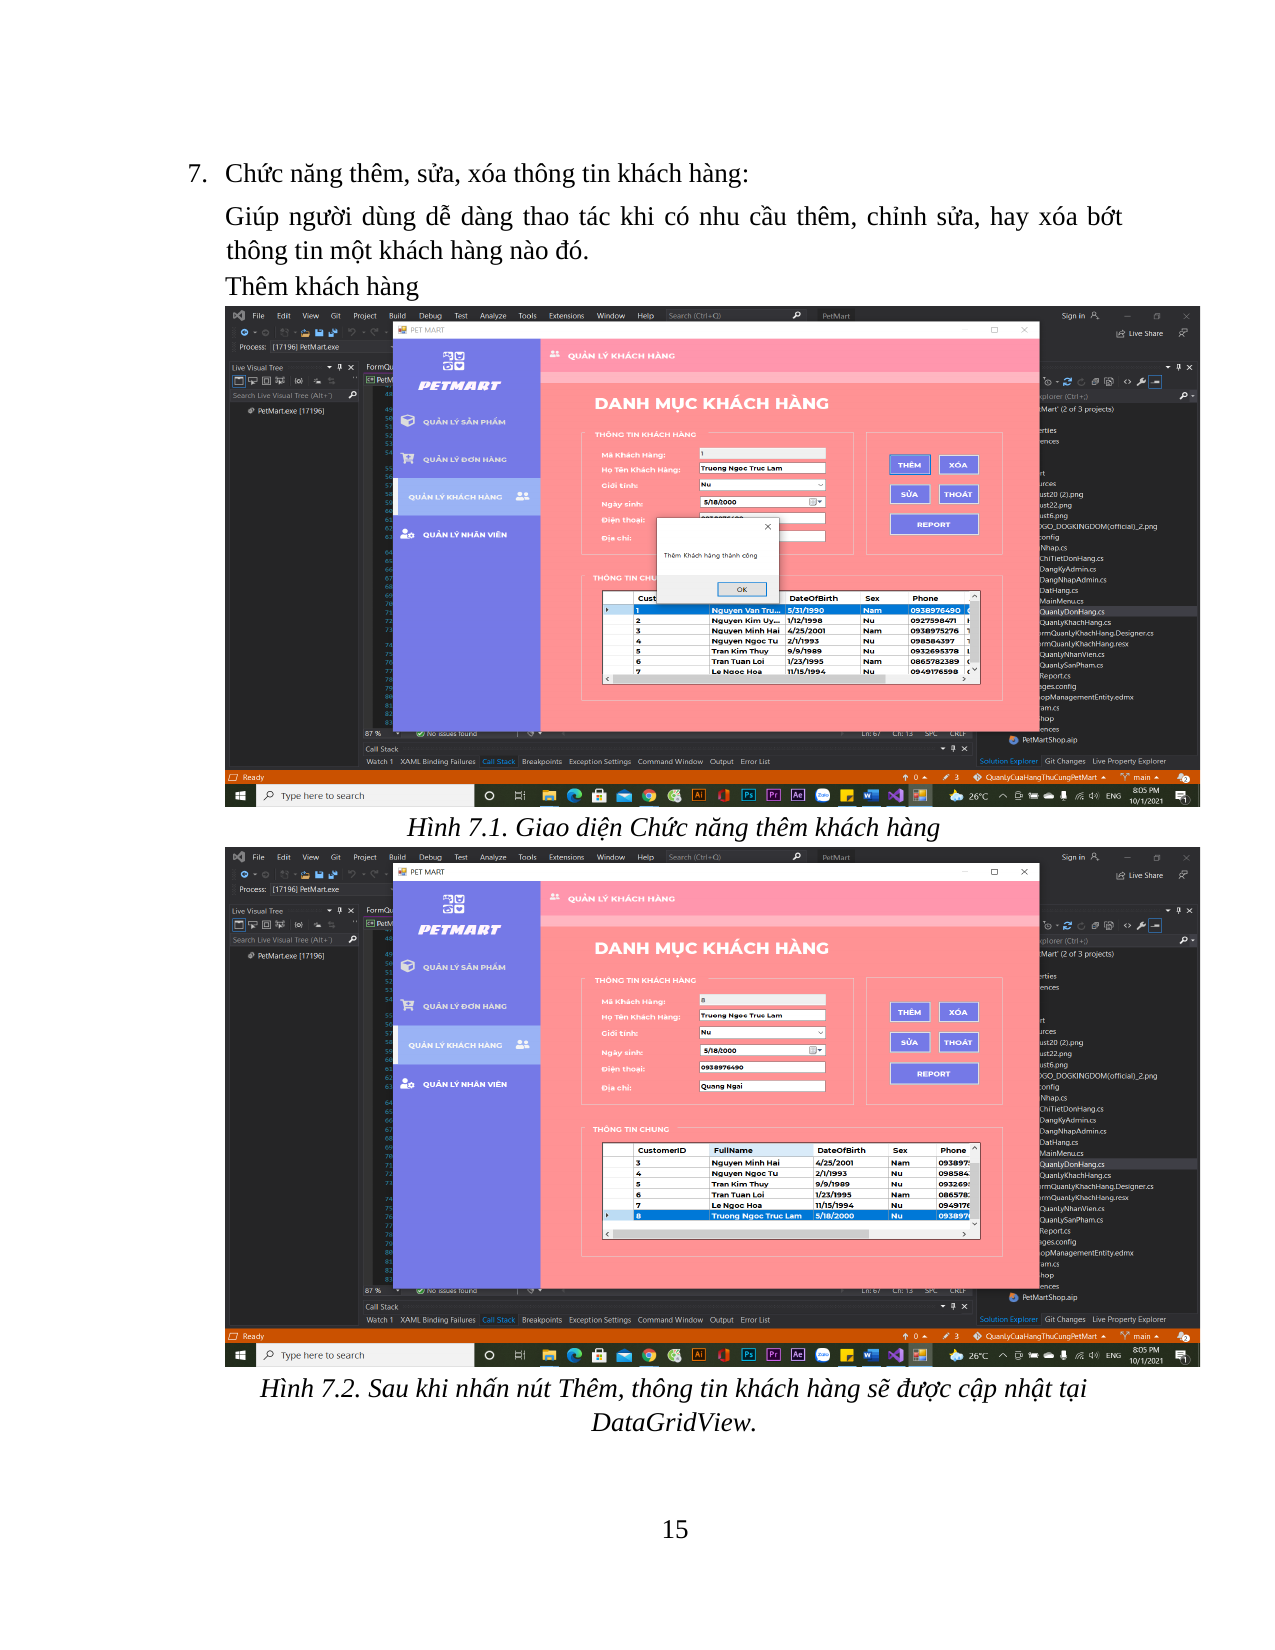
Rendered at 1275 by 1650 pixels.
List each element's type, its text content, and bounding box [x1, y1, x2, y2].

text Hình 7.2. Sau khi nhấn nút Thêm, thông tin khách hàng sẽ được cập nhật tại DataGridView. [225, 1372, 1125, 1437]
picture [225, 306, 1200, 807]
text Giúp người dùng dễ dàng thao tác khi có nhu cầu thêm, chỉnh sửa, hay xóa bớt thông tin một khách hàng nào đó. [225, 200, 1125, 266]
text Thêm khách hàng [225, 270, 1125, 301]
list Chức năng thêm, sửa, xóa thông tin khách hàng: [187, 157, 1125, 189]
picture [225, 847, 1200, 1367]
text Hình 7.1. Giao diện Chức năng thêm khách hàng [225, 811, 1125, 842]
